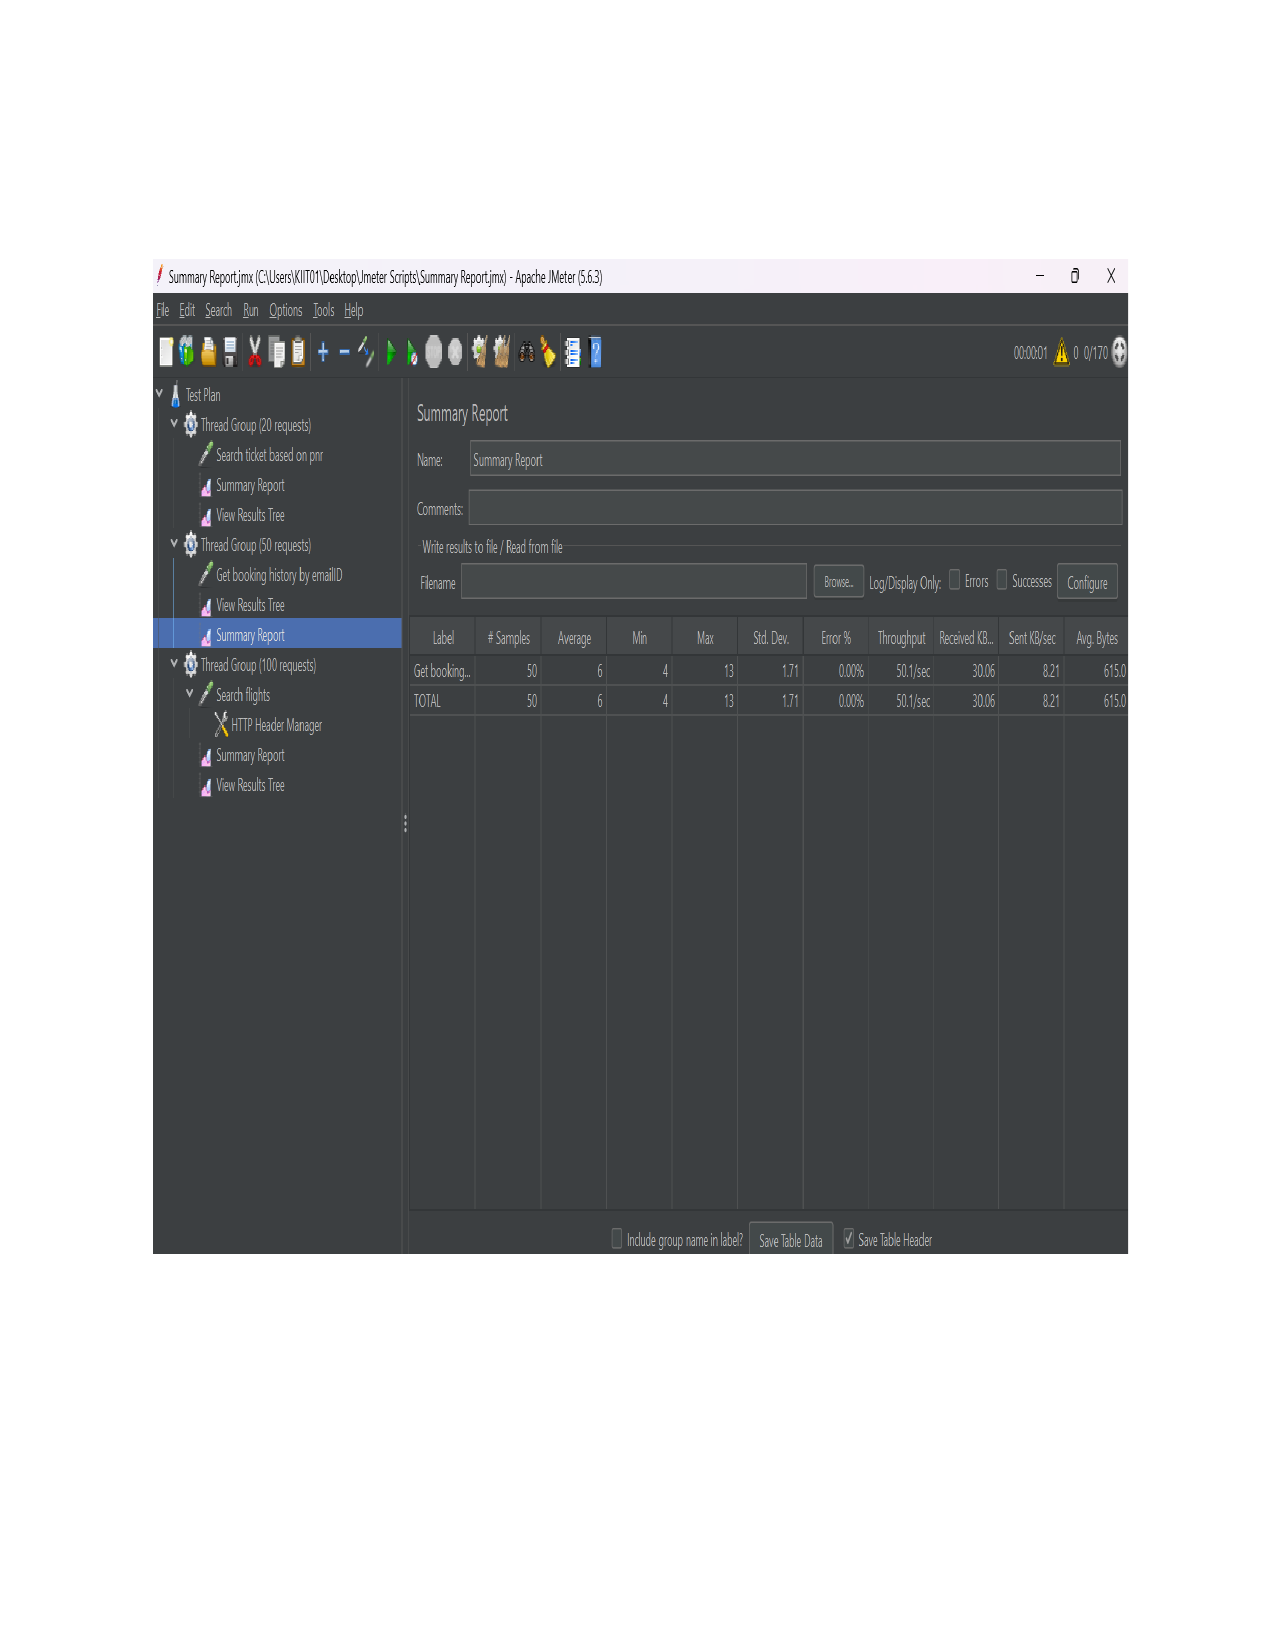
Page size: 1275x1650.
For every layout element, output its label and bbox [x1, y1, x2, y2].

picture [153, 259, 1129, 1254]
